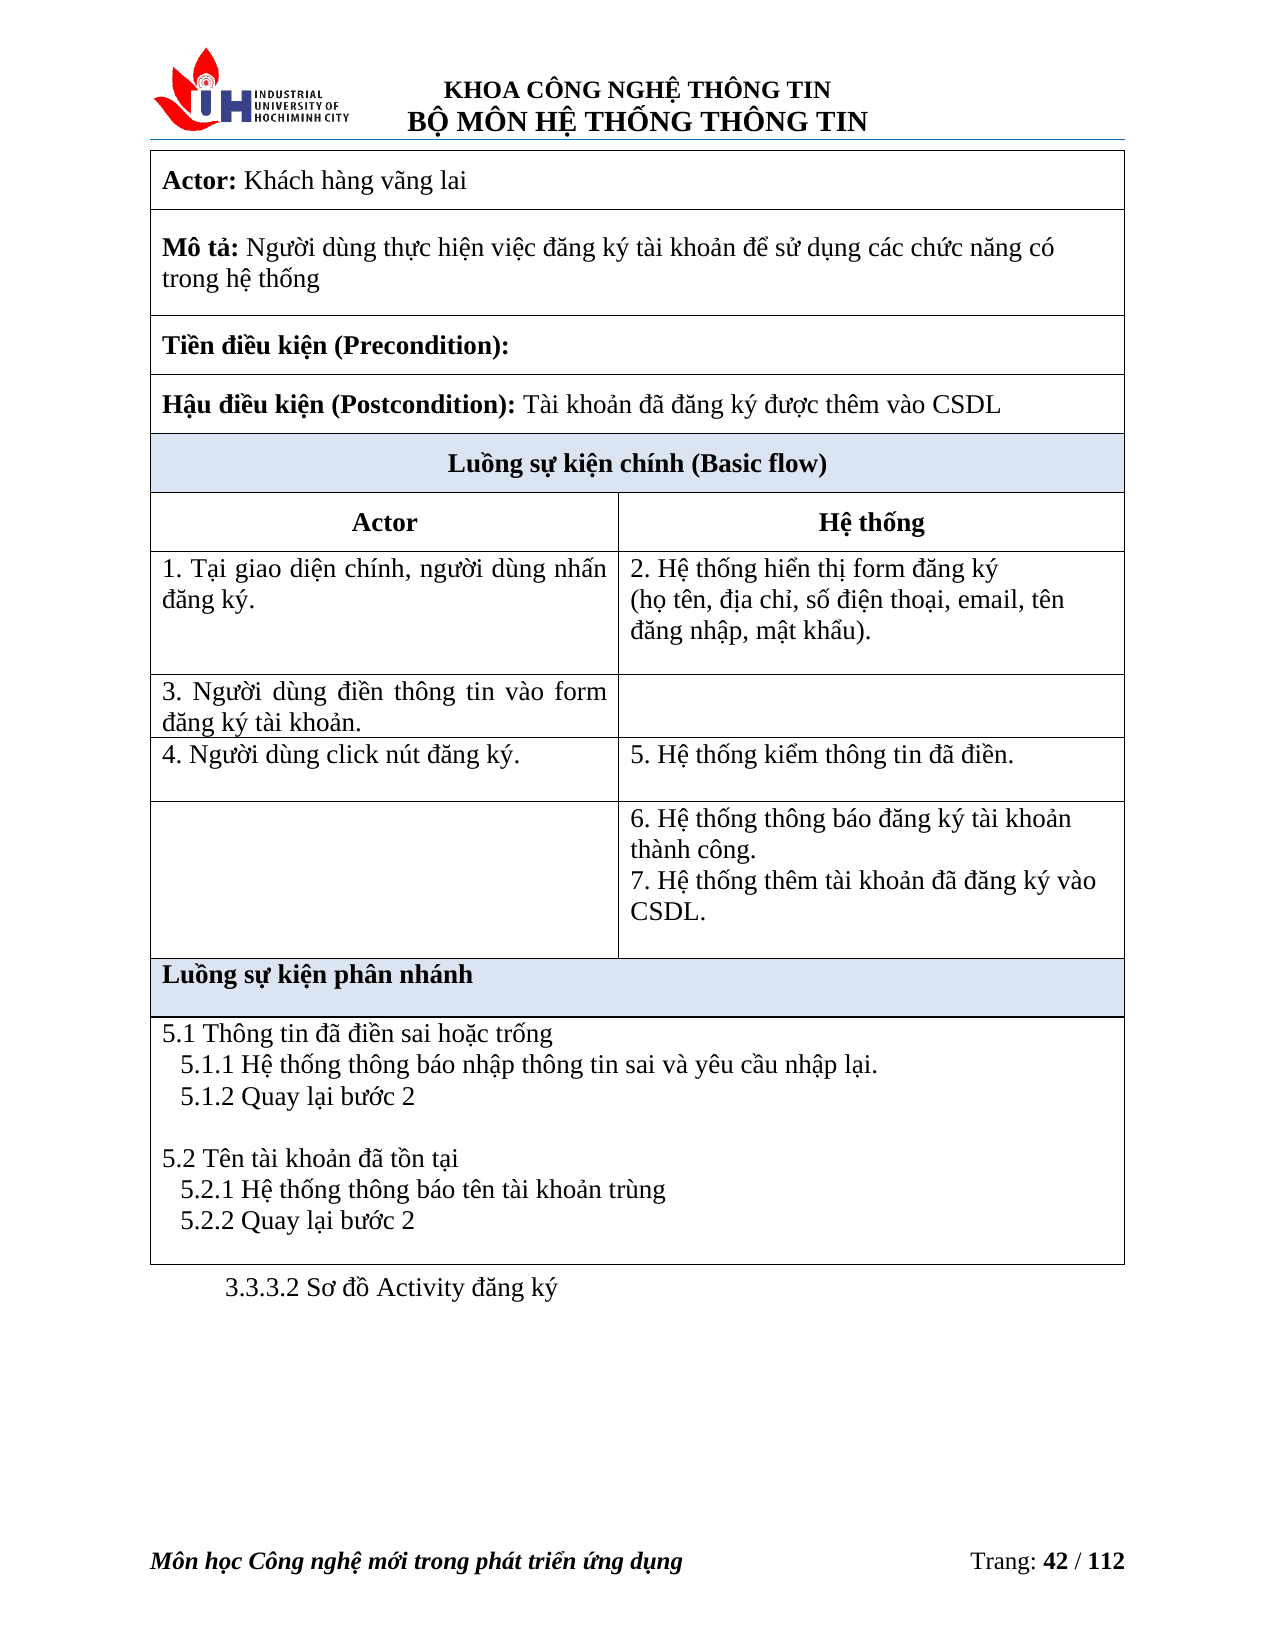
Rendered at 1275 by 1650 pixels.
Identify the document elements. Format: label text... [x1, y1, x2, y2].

table_cell 1. Tại giao diện chính, người dùng nhấn đăng ký. [151, 552, 618, 674]
table_cell Luồng sự kiện phân nhánh [151, 959, 1124, 1016]
text 3.3.3.2 Sơ đồ Activity đăng ký [225, 1272, 1125, 1303]
table_cell 6. Hệ thống thông báo đăng ký tài khoản thành công. 7. Hệ thống thêm tài khoản đã đăng ký vào CSDL. [619, 802, 1124, 957]
table_cell Hệ thống [619, 493, 1124, 551]
table_cell Actor [151, 493, 618, 551]
picture [150, 43, 354, 133]
table_cell 4. Người dùng click nút đăng ký. [151, 738, 618, 801]
table_cell Actor: Khách hàng vãng lai [151, 151, 1124, 209]
table_cell [151, 802, 618, 957]
table_cell 5. Hệ thống kiểm thông tin đã điền. [619, 738, 1124, 801]
table_cell 2. Hệ thống hiển thị form đăng ký (họ tên, địa chỉ, số điện thoại, email, tên đăng nhập, mật khẩu). [619, 552, 1124, 674]
table_cell Mô tả: Người dùng thực hiện việc đăng ký tài khoản để sử dụng các chức năng có trong hệ thống [151, 210, 1124, 314]
table_cell [619, 675, 1124, 737]
table_cell Luồng sự kiện chính (Basic flow) [151, 434, 1124, 492]
table_cell 5.1 Thông tin đã điền sai hoặc trống 5.1.1 Hệ thống thông báo nhập thông tin sai và yêu cầu nhập lại. 5.1.2 Quay lại bước 2 5.2 Tên tài khoản đã tồn tại 5.2.1 Hệ thống thông báo tên tài khoản trùng 5.2.2 Quay lại bước 2 [151, 1018, 1124, 1264]
table_cell Tiền điều kiện (Precondition): [151, 316, 1124, 373]
table_cell 3. Người dùng điền thông tin vào form đăng ký tài khoản. [151, 675, 618, 737]
table_cell Hậu điều kiện (Postcondition): Tài khoản đã đăng ký được thêm vào CSDL [151, 375, 1124, 433]
